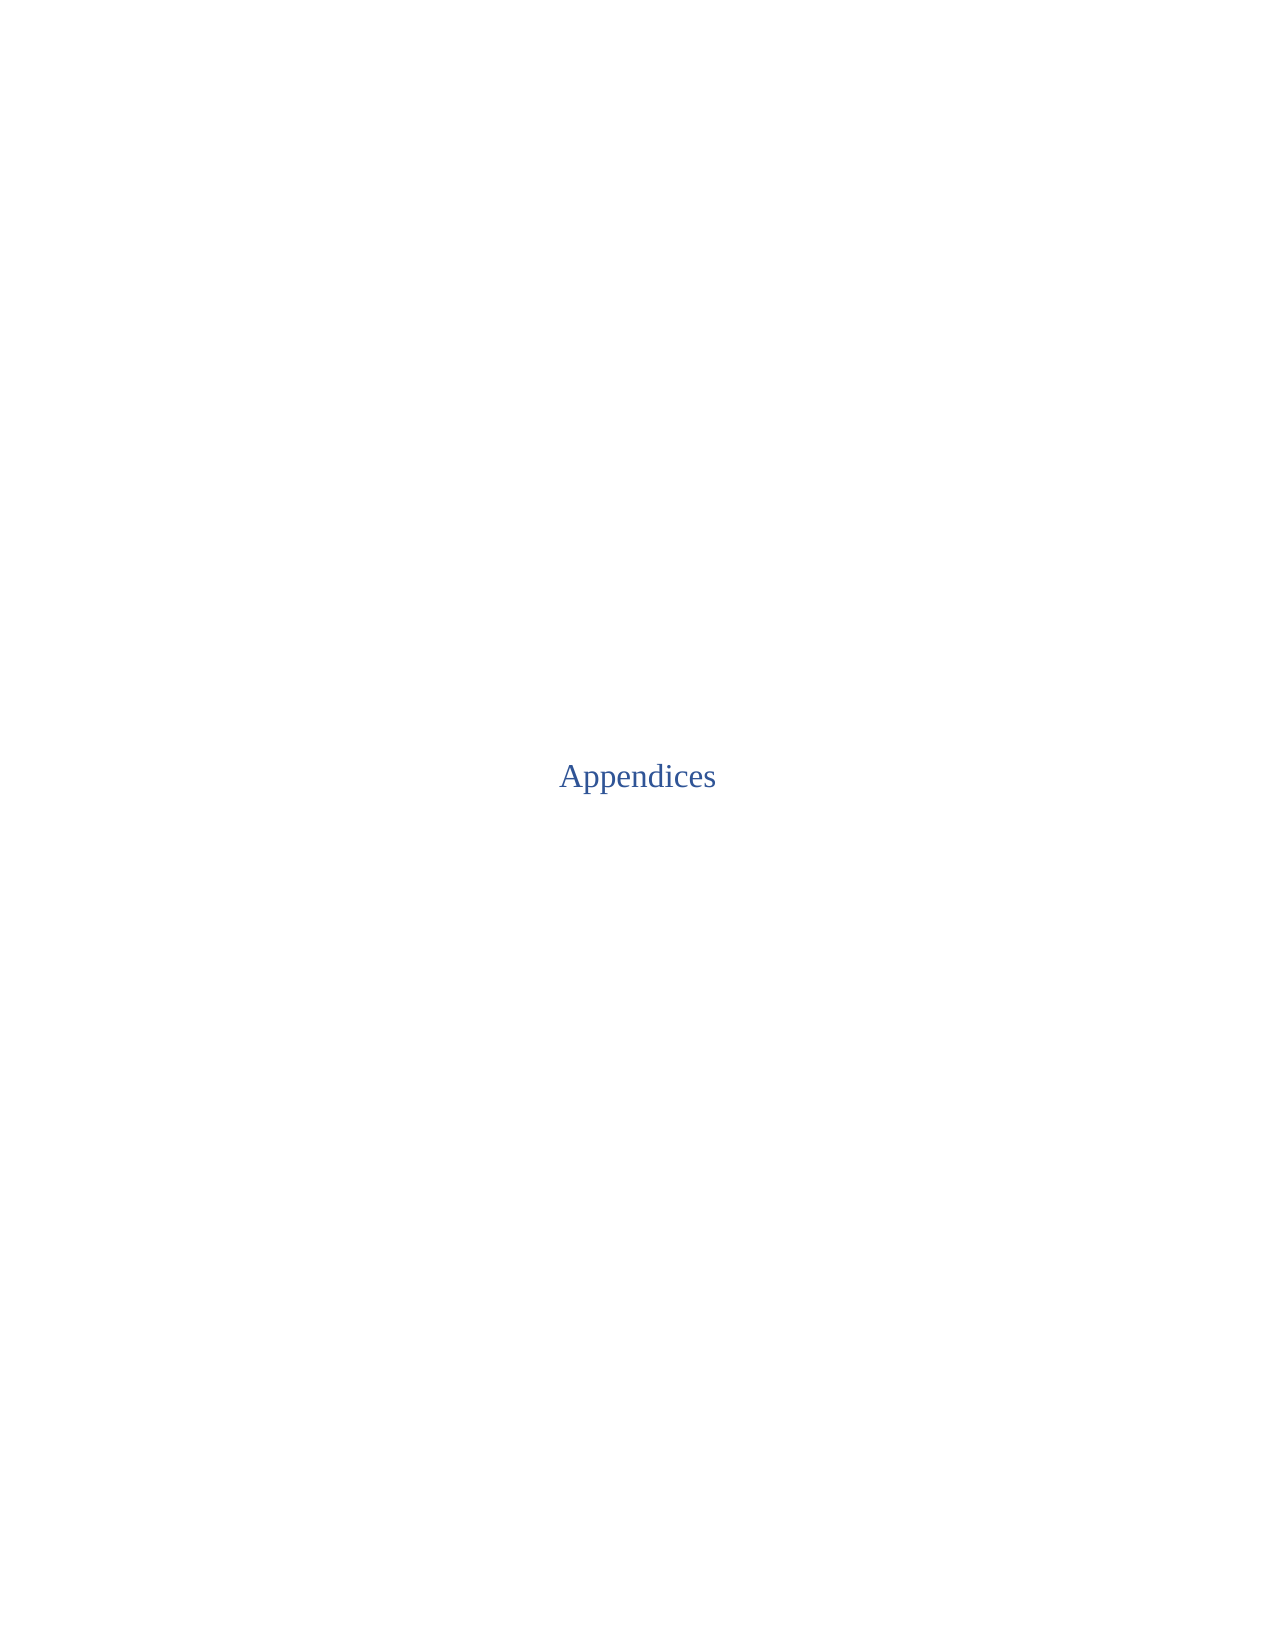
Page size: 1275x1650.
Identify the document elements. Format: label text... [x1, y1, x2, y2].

subtitle Appendices [150, 756, 1125, 794]
